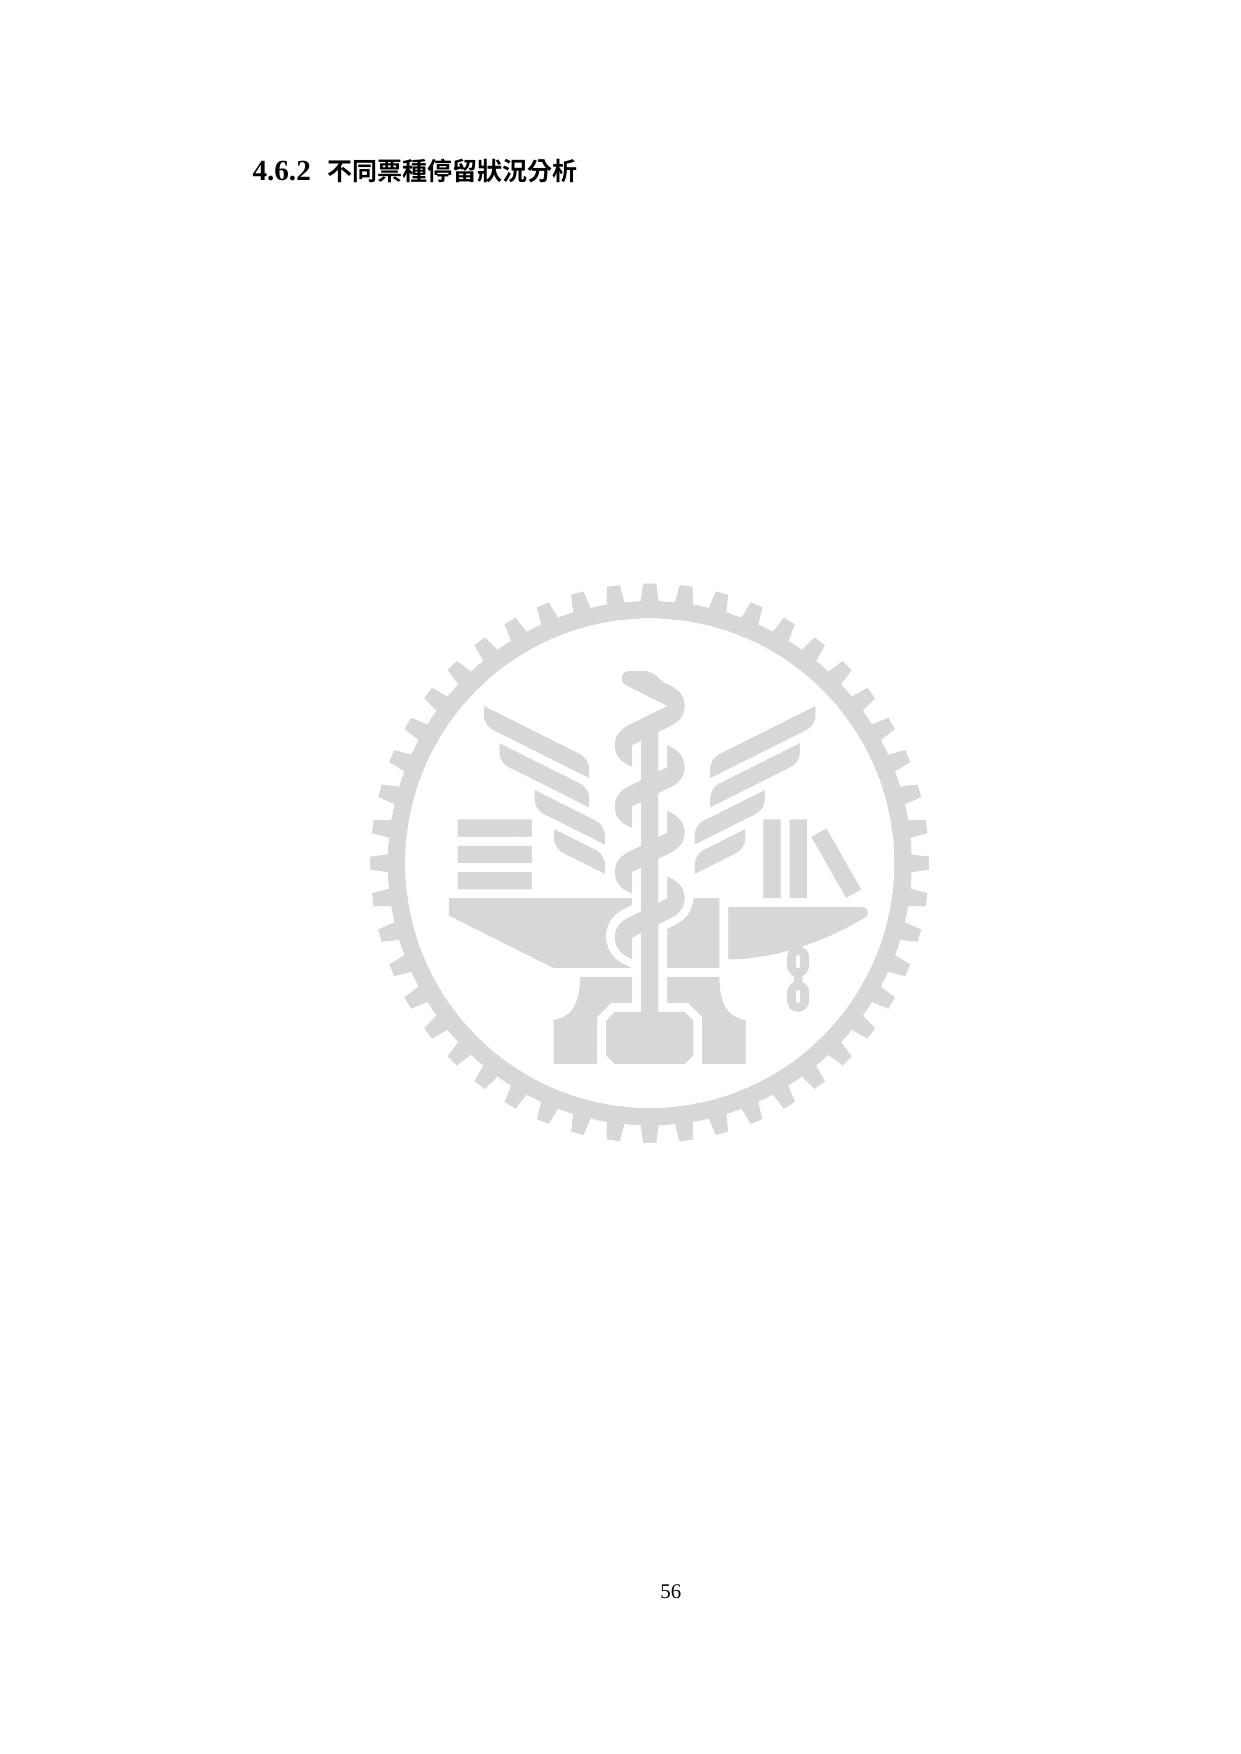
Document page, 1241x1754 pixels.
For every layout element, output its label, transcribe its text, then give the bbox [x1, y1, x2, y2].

subtitle 不同票種停留狀況分析 [202, 151, 1097, 188]
